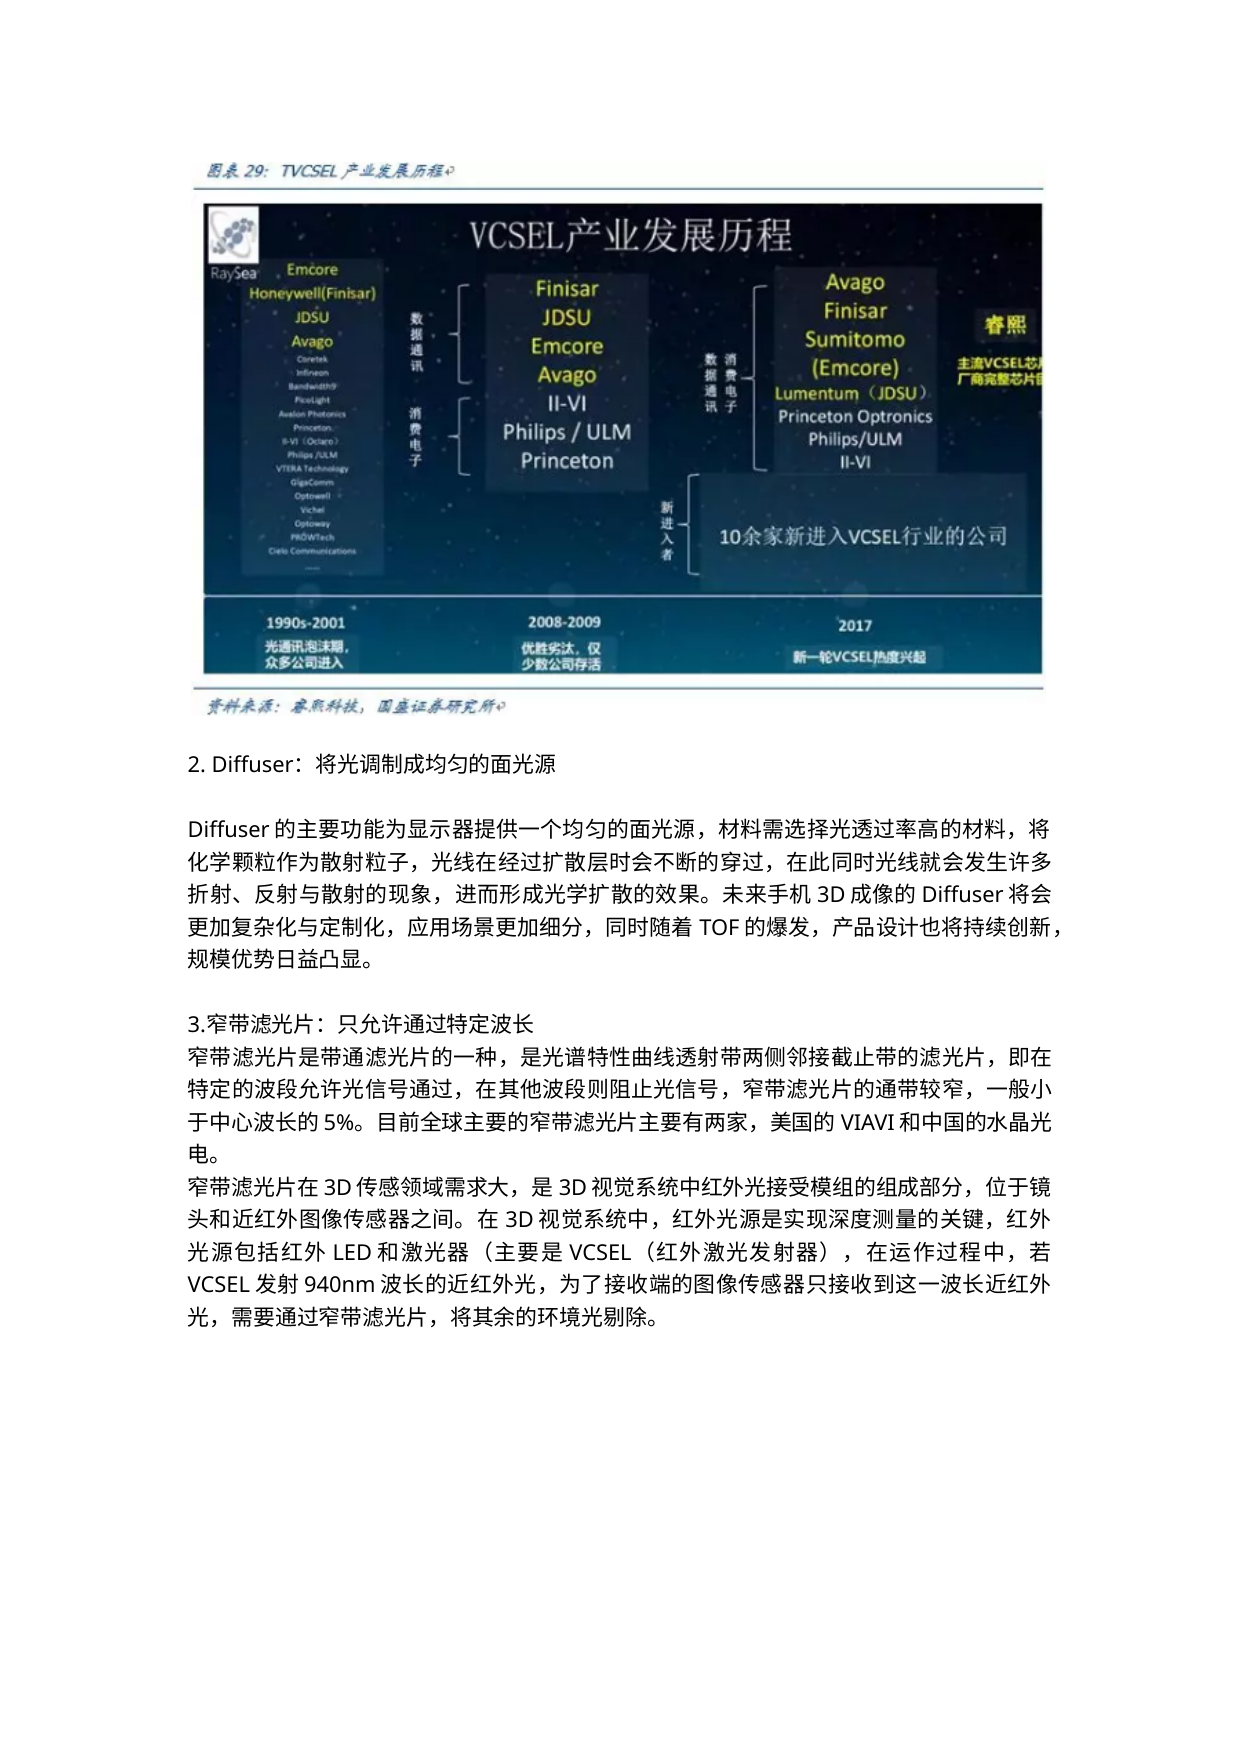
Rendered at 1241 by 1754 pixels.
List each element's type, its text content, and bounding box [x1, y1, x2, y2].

picture [187, 162, 1053, 716]
text Diffuser的主要功能为显示器提供一个均匀的面光源，材料需选择光透过率高的材料，将化学颗粒作为散射粒子，光线在经过扩散层时会不断的穿过，在此同时光线就会发生许多折射、反射与散射的现象，进而形成光学扩散的效果。未来手机3D成像的Diffuser将会更加复杂化与定制化，应用场景更加细分，同时随着TOF的爆发，产品设计也将持续创新，规模优势日益凸显。 [187, 812, 1053, 974]
text 3.窄带滤光片：只允许通过特定波长 [187, 1007, 1053, 1039]
text 2. Diffuser：将光调制成均匀的面光源 [187, 747, 1053, 779]
text 窄带滤光片在3D传感领域需求大，是3D视觉系统中红外光接受模组的组成部分，位于镜头和近红外图像传感器之间。在3D视觉系统中，红外光源是实现深度测量的关键，红外光源包括红外LED和激光器（主要是VCSEL（红外激光发射器），在运作过程中，若VCSEL发射940nm波长的近红外光，为了接收端的图像传感器只接收到这一波长近红外光，需要通过窄带滤光片，将其余的环境光剔除。 [187, 1169, 1053, 1332]
text 窄带滤光片是带通滤光片的一种，是光谱特性曲线透射带两侧邻接截止带的滤光片，即在特定的波段允许光信号通过，在其他波段则阻止光信号，窄带滤光片的通带较窄，一般小于中心波长的5%。目前全球主要的窄带滤光片主要有两家，美国的VIAVI和中国的水晶光电。 [187, 1039, 1053, 1169]
